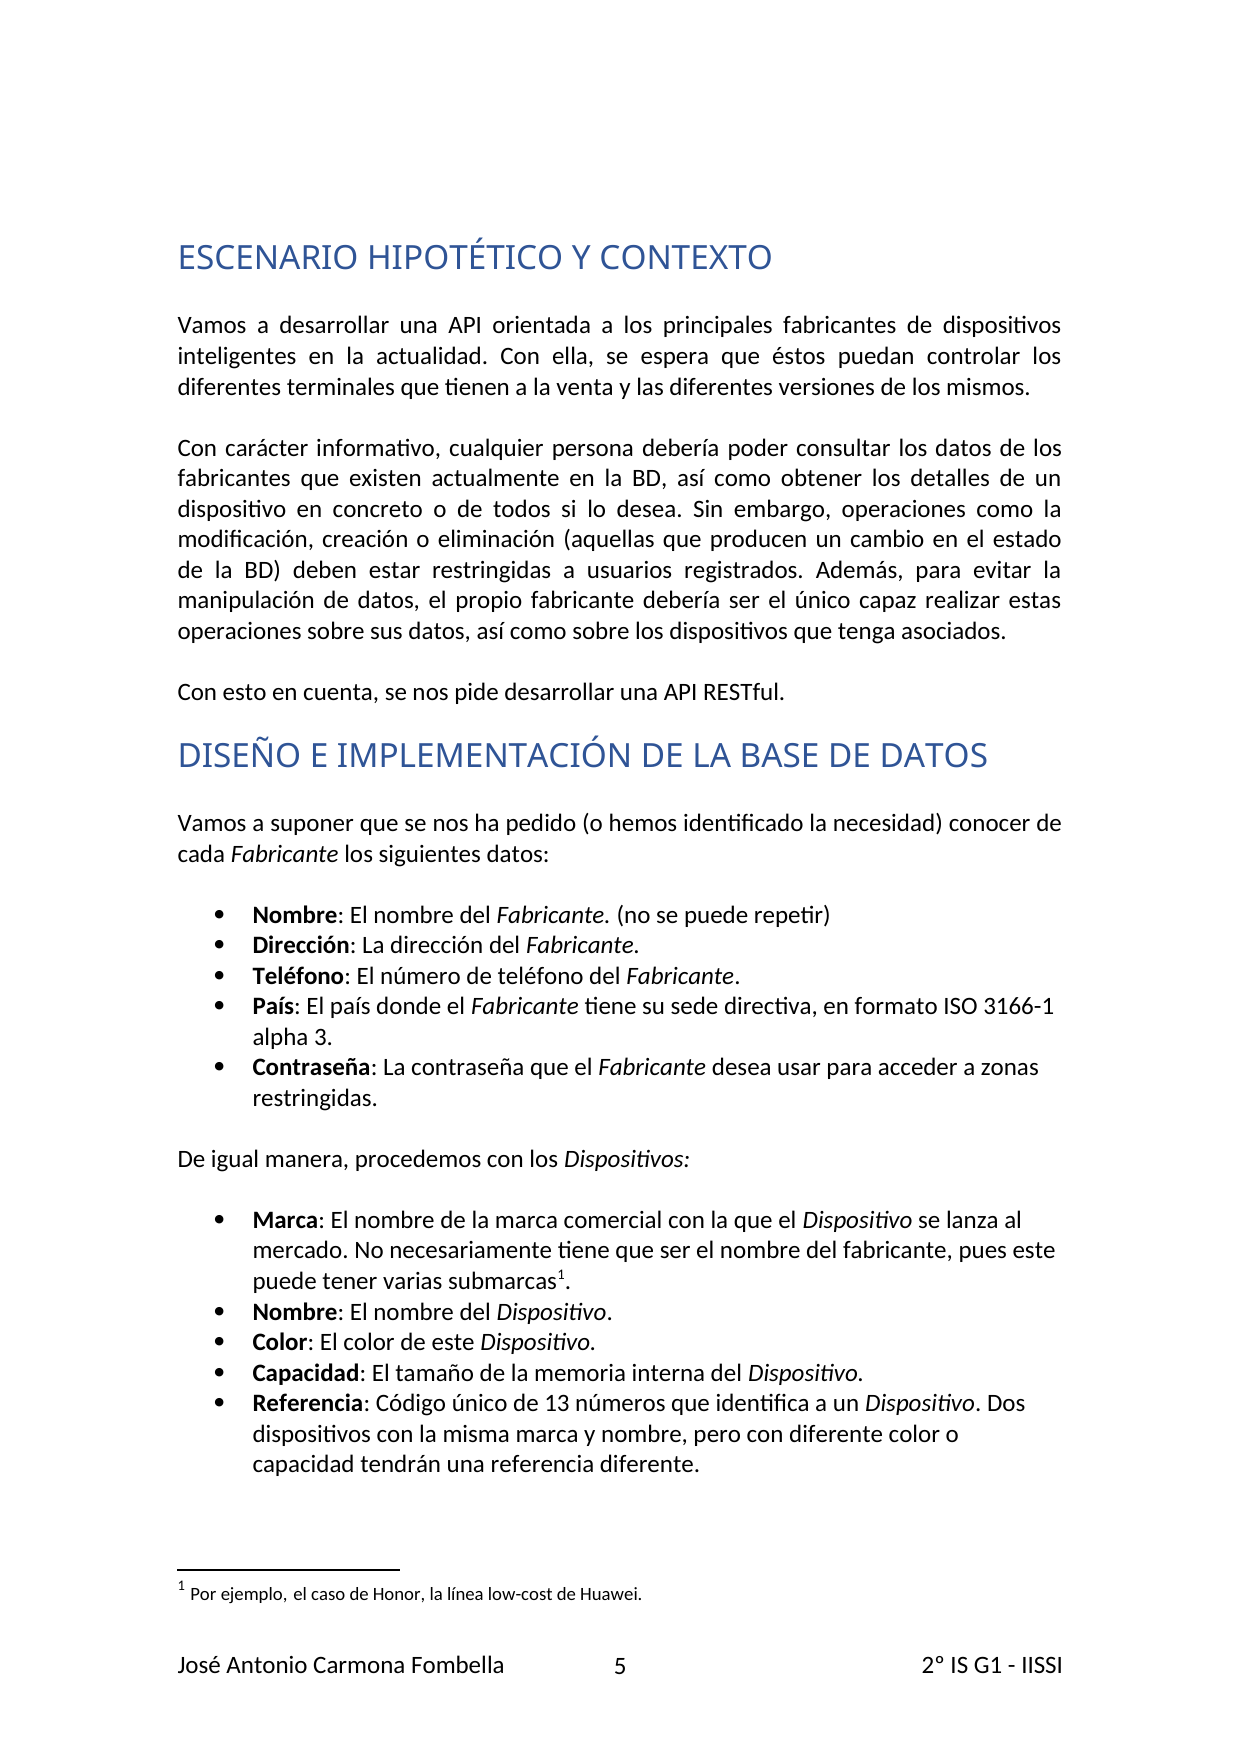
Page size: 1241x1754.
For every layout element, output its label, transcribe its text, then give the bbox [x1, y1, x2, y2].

list Color: El color de este Dispositivo. [215, 1326, 1063, 1357]
text De igual manera, procedemos con los Dispositivos: [177, 1143, 1063, 1173]
list Marca: El nombre de la marca comercial con la que el Dispositivo se lanza al mercado. No necesariamente tiene que ser el nombre del fabricante, pues este puede tener varias submarcas. [215, 1204, 1063, 1296]
list Referencia: Código único de 13 números que identifica a un Dispositivo. Dos dispositivos con la misma marca y nombre, pero con diferente color o capacidad tendrán una referencia diferente. [215, 1387, 1063, 1479]
subtitle DISEÑO E IMPLEMENTACIÓN DE LA BASE DE DATOS [177, 731, 1063, 777]
text Vamos a desarrollar una API orientada a los principales fabricantes de dispositivos inteligentes en la actualidad. Con ella, se espera que éstos puedan controlar los diferentes terminales que tienen a la venta y las diferentes versiones de los mismos. [177, 309, 1063, 401]
list Contraseña: La contraseña que el Fabricante desea usar para acceder a zonas restringidas. [215, 1051, 1063, 1112]
text Con esto en cuenta, se nos pide desarrollar una API RESTful. [177, 676, 1063, 706]
list Teléfono: El número de teléfono del Fabricante. [215, 960, 1063, 990]
list País: El país donde el Fabricante tiene su sede directiva, en formato ISO 3166-1 alpha 3. [215, 990, 1063, 1051]
list Capacidad: El tamaño de la memoria interna del Dispositivo. [215, 1357, 1063, 1387]
text Vamos a suponer que se nos ha pedido (o hemos identificado la necesidad) conocer de cada Fabricante los siguientes datos: [177, 807, 1063, 868]
text Con carácter informativo, cualquier persona debería poder consultar los datos de los fabricantes que existen actualmente en la BD, así como obtener los detalles de un dispositivo en concreto o de todos si lo desea. Sin embargo, operaciones como la modificación, creación o eliminación (aquellas que producen un cambio en el estado de la BD) deben estar restringidas a usuarios registrados. Además, para evitar la manipulación de datos, el propio fabricante debería ser el único capaz realizar estas operaciones sobre sus datos, así como sobre los dispositivos que tenga asociados. [177, 432, 1063, 645]
list Nombre: El nombre del Dispositivo. [215, 1296, 1063, 1326]
list Nombre: El nombre del Fabricante. (no se puede repetir) [215, 899, 1063, 929]
subtitle ESCENARIO HIPOTÉTICO Y CONTEXTO [177, 234, 1063, 279]
list Dirección: La dirección del Fabricante. [215, 929, 1063, 960]
